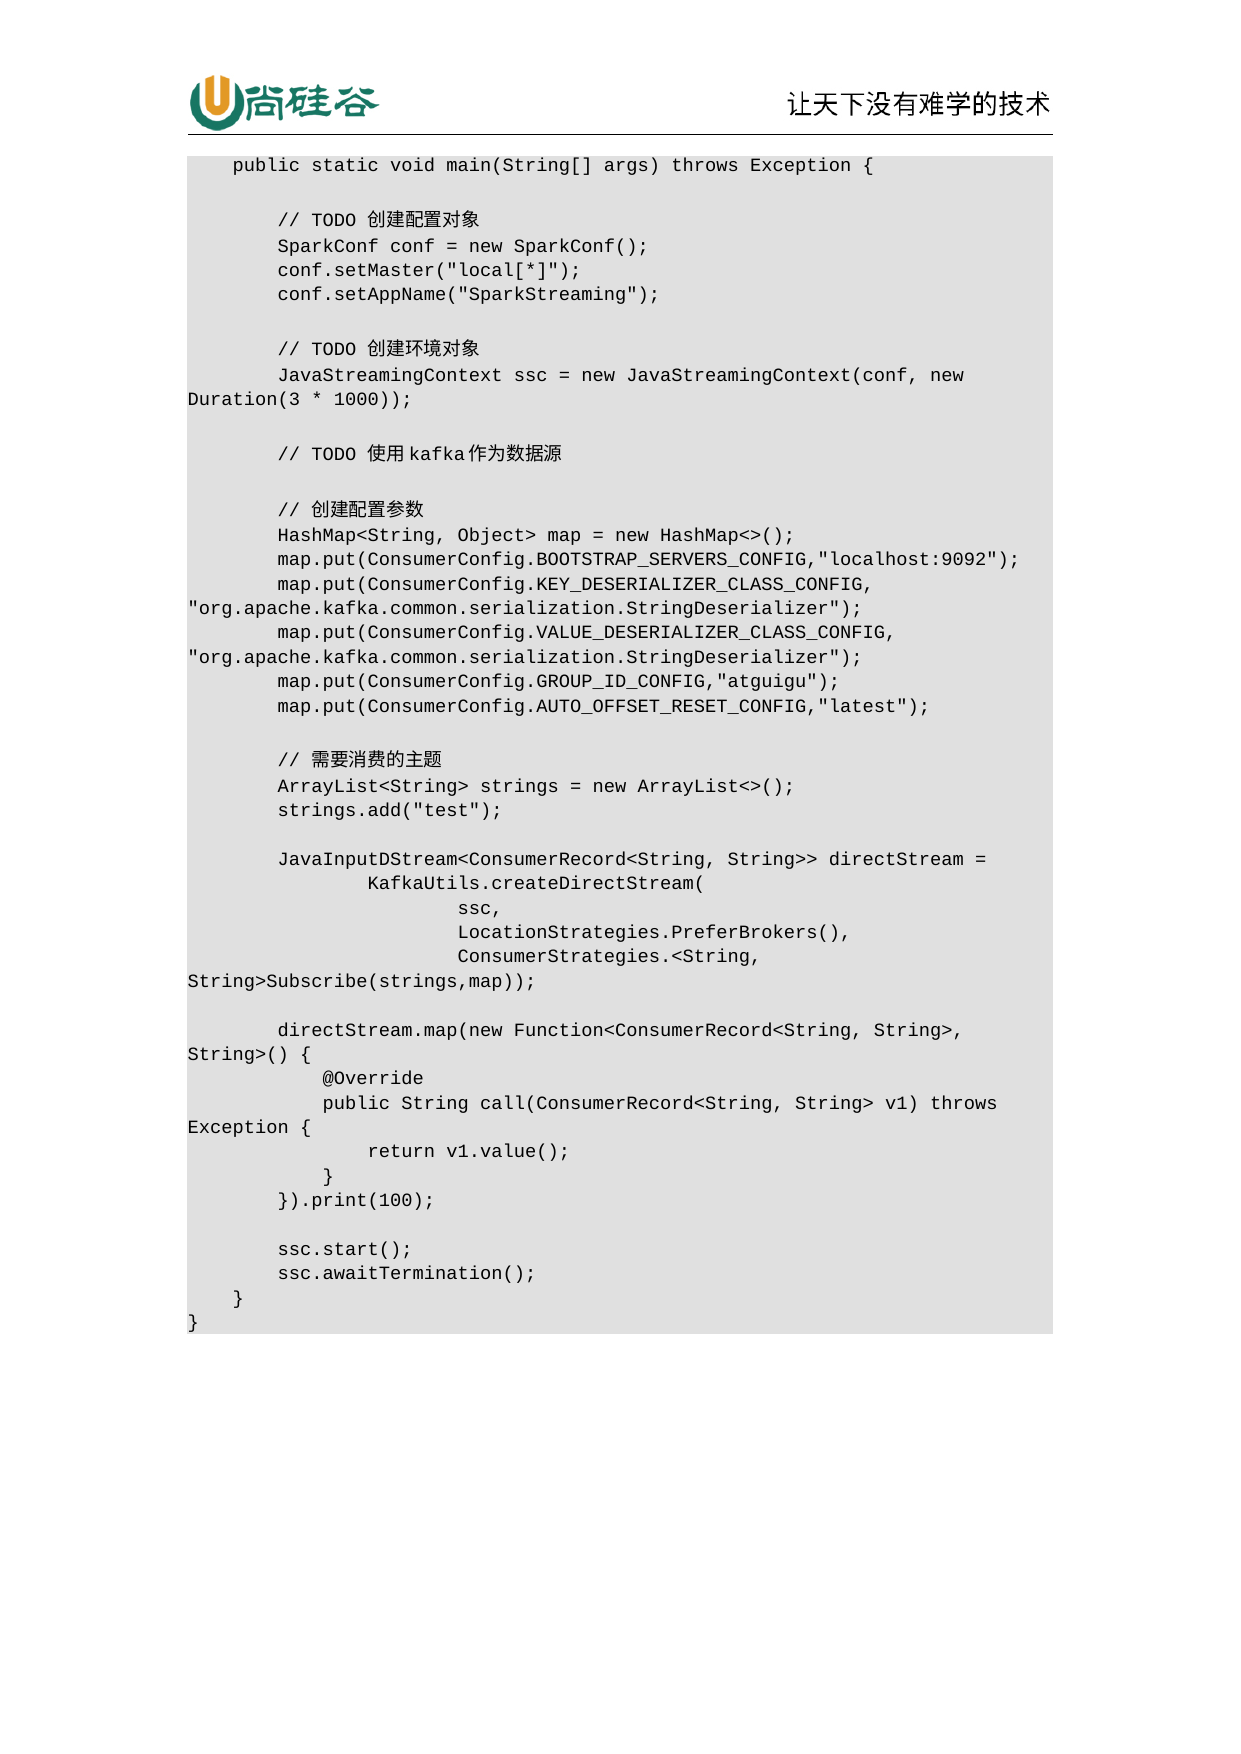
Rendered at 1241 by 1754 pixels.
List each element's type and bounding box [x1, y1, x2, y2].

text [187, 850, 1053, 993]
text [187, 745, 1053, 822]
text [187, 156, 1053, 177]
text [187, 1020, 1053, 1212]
picture [187, 73, 1053, 132]
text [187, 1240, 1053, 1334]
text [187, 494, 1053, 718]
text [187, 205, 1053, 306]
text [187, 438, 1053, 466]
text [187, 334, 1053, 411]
